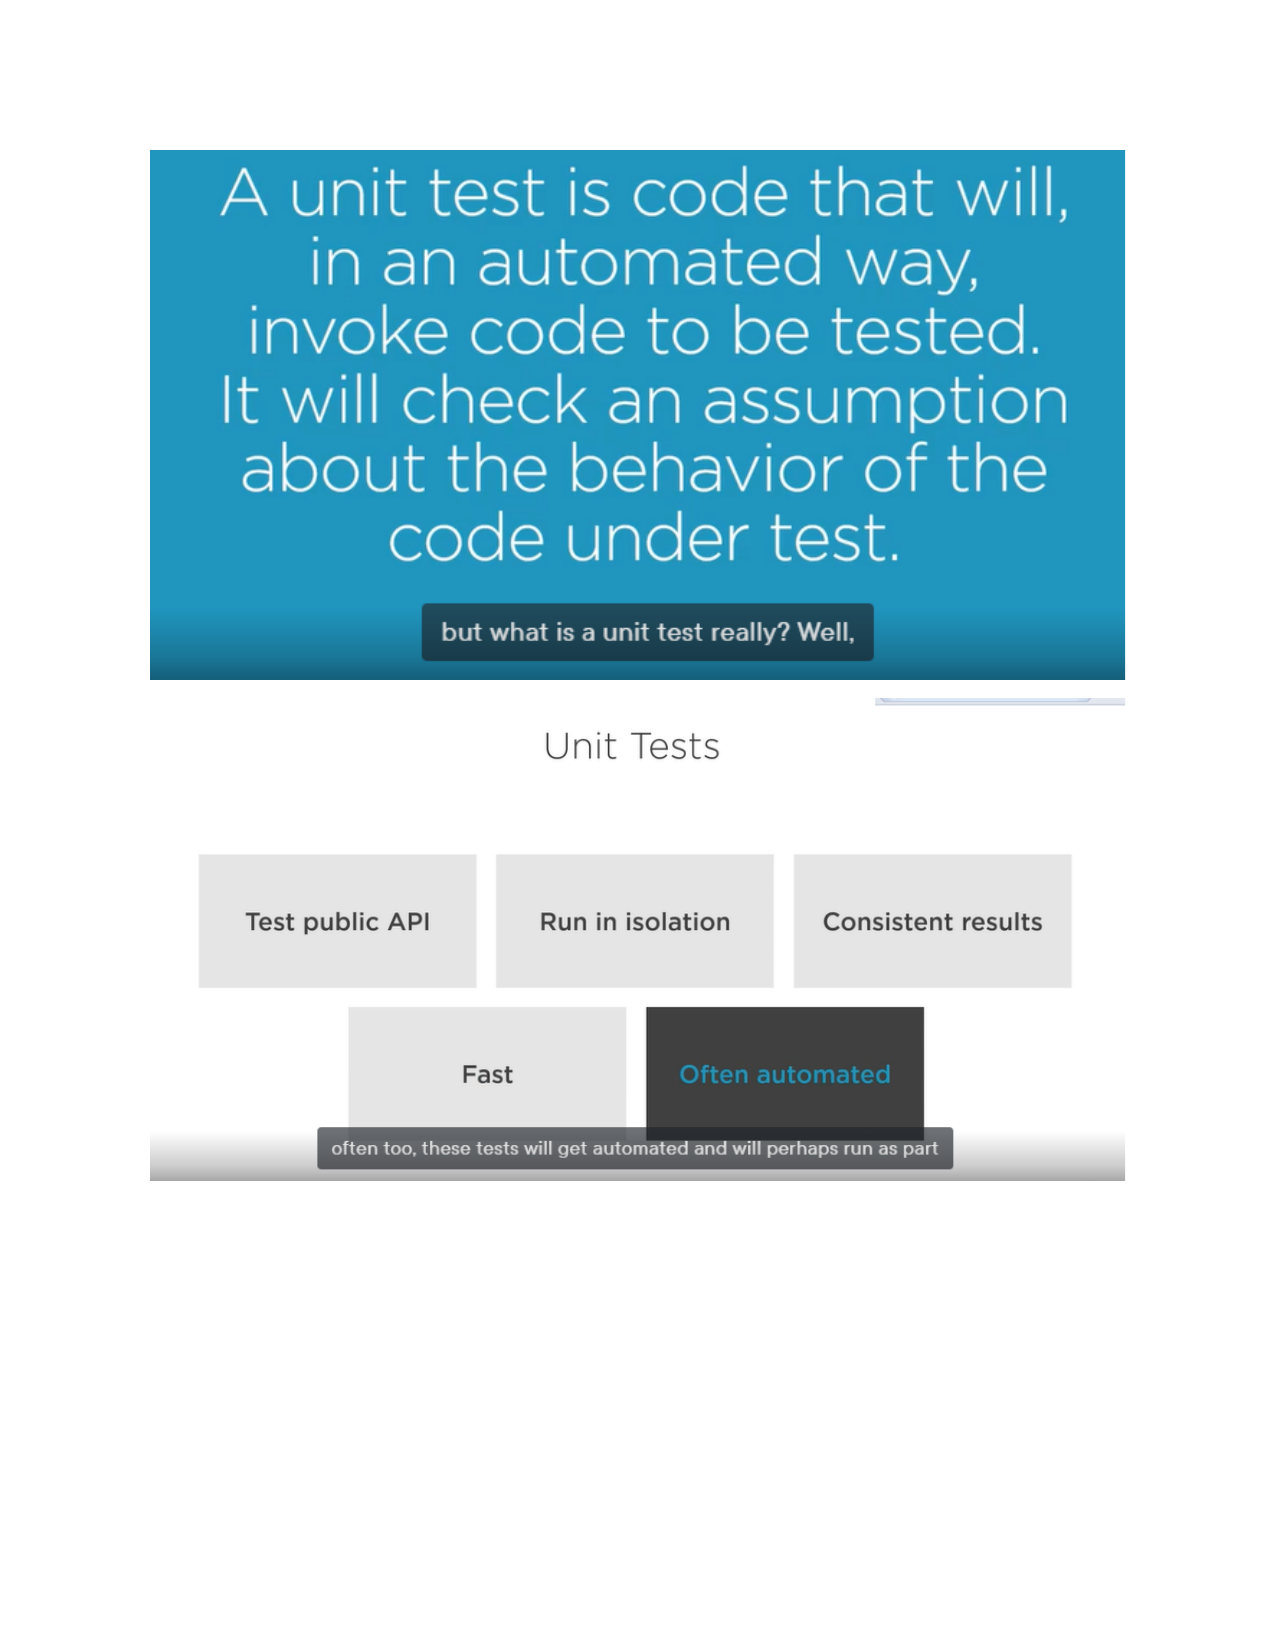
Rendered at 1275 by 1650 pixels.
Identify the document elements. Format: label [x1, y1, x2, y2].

picture [150, 150, 1125, 680]
picture [150, 698, 1125, 1181]
